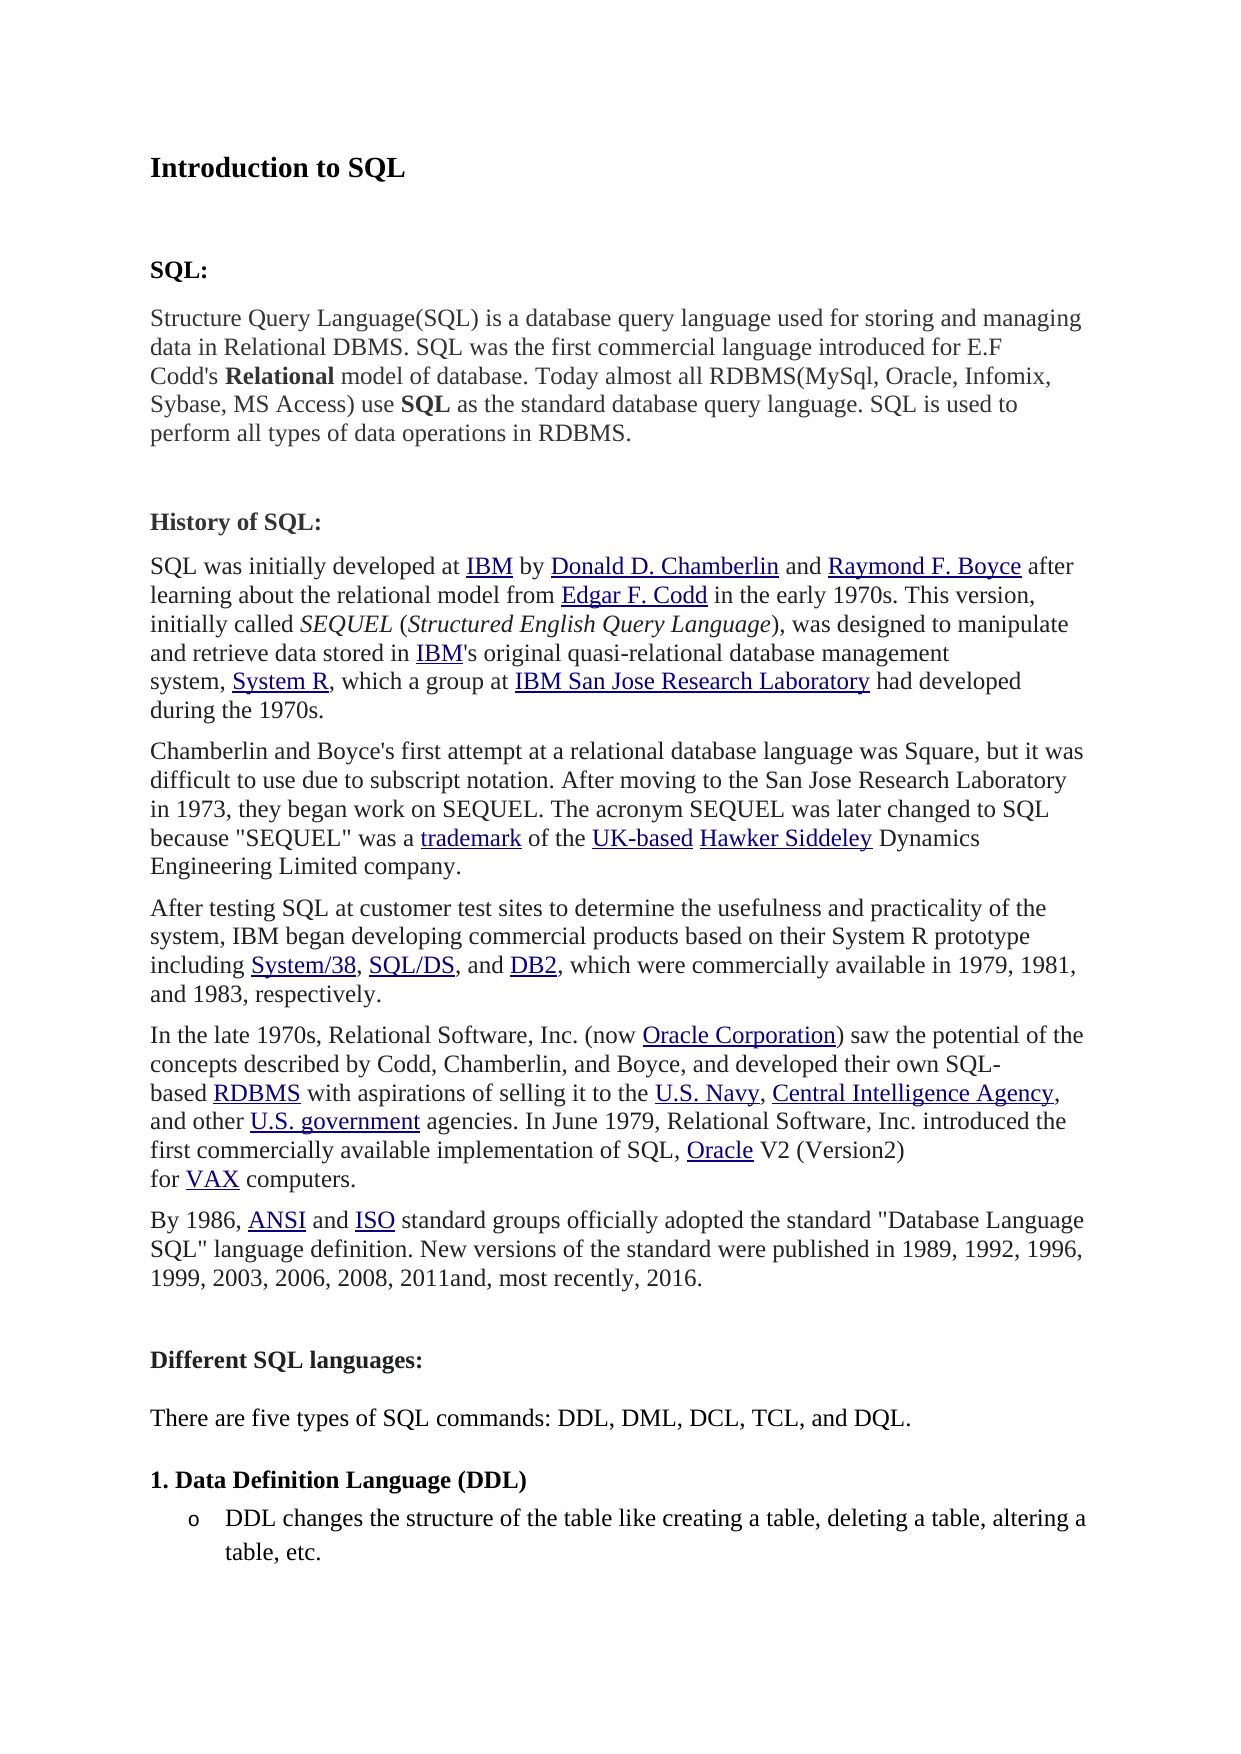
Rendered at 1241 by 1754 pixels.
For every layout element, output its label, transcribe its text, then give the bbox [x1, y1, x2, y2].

list DDL changes the structure of the table like creating a table, deleting a table, altering a table, etc. [187, 1500, 1090, 1565]
text Different SQL languages: [150, 1345, 1090, 1374]
text In the late 1970s, Relational Software, Inc. (now Oracle Corporation) saw the potential of the concepts described by Codd, Chamberlin, and Boyce, and developed their own SQL-based RDBMS with aspirations of selling it to the U.S. Navy, Central Intelligence Agency, and other U.S. government agencies. In June 1979, Relational Software, Inc. introduced the first commercially available implementation of SQL, Oracle V2 (Version2) for VAX computers. [150, 1020, 1090, 1193]
text History of SQL: [150, 507, 1090, 536]
text Introduction to SQL [150, 150, 1090, 183]
text Chamberlin and Boyce's first attempt at a relational database language was Square, but it was difficult to use due to subscript notation. After moving to the San Jose Research Laboratory in 1973, they began work on SEQUEL. The acronym SEQUEL was later changed to SQL because "SEQUEL" was a trademark of the UK-based Hawker Siddeley Dynamics Engineering Limited company. [150, 736, 1090, 880]
text There are five types of SQL commands: DDL, DML, DCL, TCL, and DQL. [150, 1403, 1090, 1432]
subtitle 1. Data Definition Language (DDL) [150, 1461, 1090, 1493]
text By 1986, ANSI and ISO standard groups officially adopted the standard "Database Language SQL" language definition. New versions of the standard were published in 1989, 1992, 1996, 1999, 2003, 2006, 2008, 2011and, most recently, 2016. [150, 1205, 1090, 1291]
text Structure Query Language(SQL) is a database query language used for storing and managing data in Relational DBMS. SQL was the first commercial language introduced for E.F Codd's Relational model of database. Today almost all RDBMS(MySql, Oracle, Infomix, Sybase, MS Access) use SQL as the standard database query language. SQL is used to perform all types of data operations in RDBMS. [150, 303, 1090, 447]
text SQL: [150, 256, 1090, 284]
text SQL was initially developed at IBM by Donald D. Chamberlin and Raymond F. Boyce after learning about the relational model from Edgar F. Codd in the early 1970s. This version, initially called SEQUEL (Structured English Query Language), was designed to manipulate and retrieve data stored in IBM's original quasi-relational database management system, System R, which a group at IBM San Jose Research Laboratory had developed during the 1970s. [150, 551, 1090, 724]
text After testing SQL at customer test sites to determine the usefulness and practicality of the system, IBM began developing commercial products based on their System R prototype including System/38, SQL/DS, and DB2, which were commercially available in 1979, 1981, and 1983, respectively. [150, 893, 1090, 1008]
